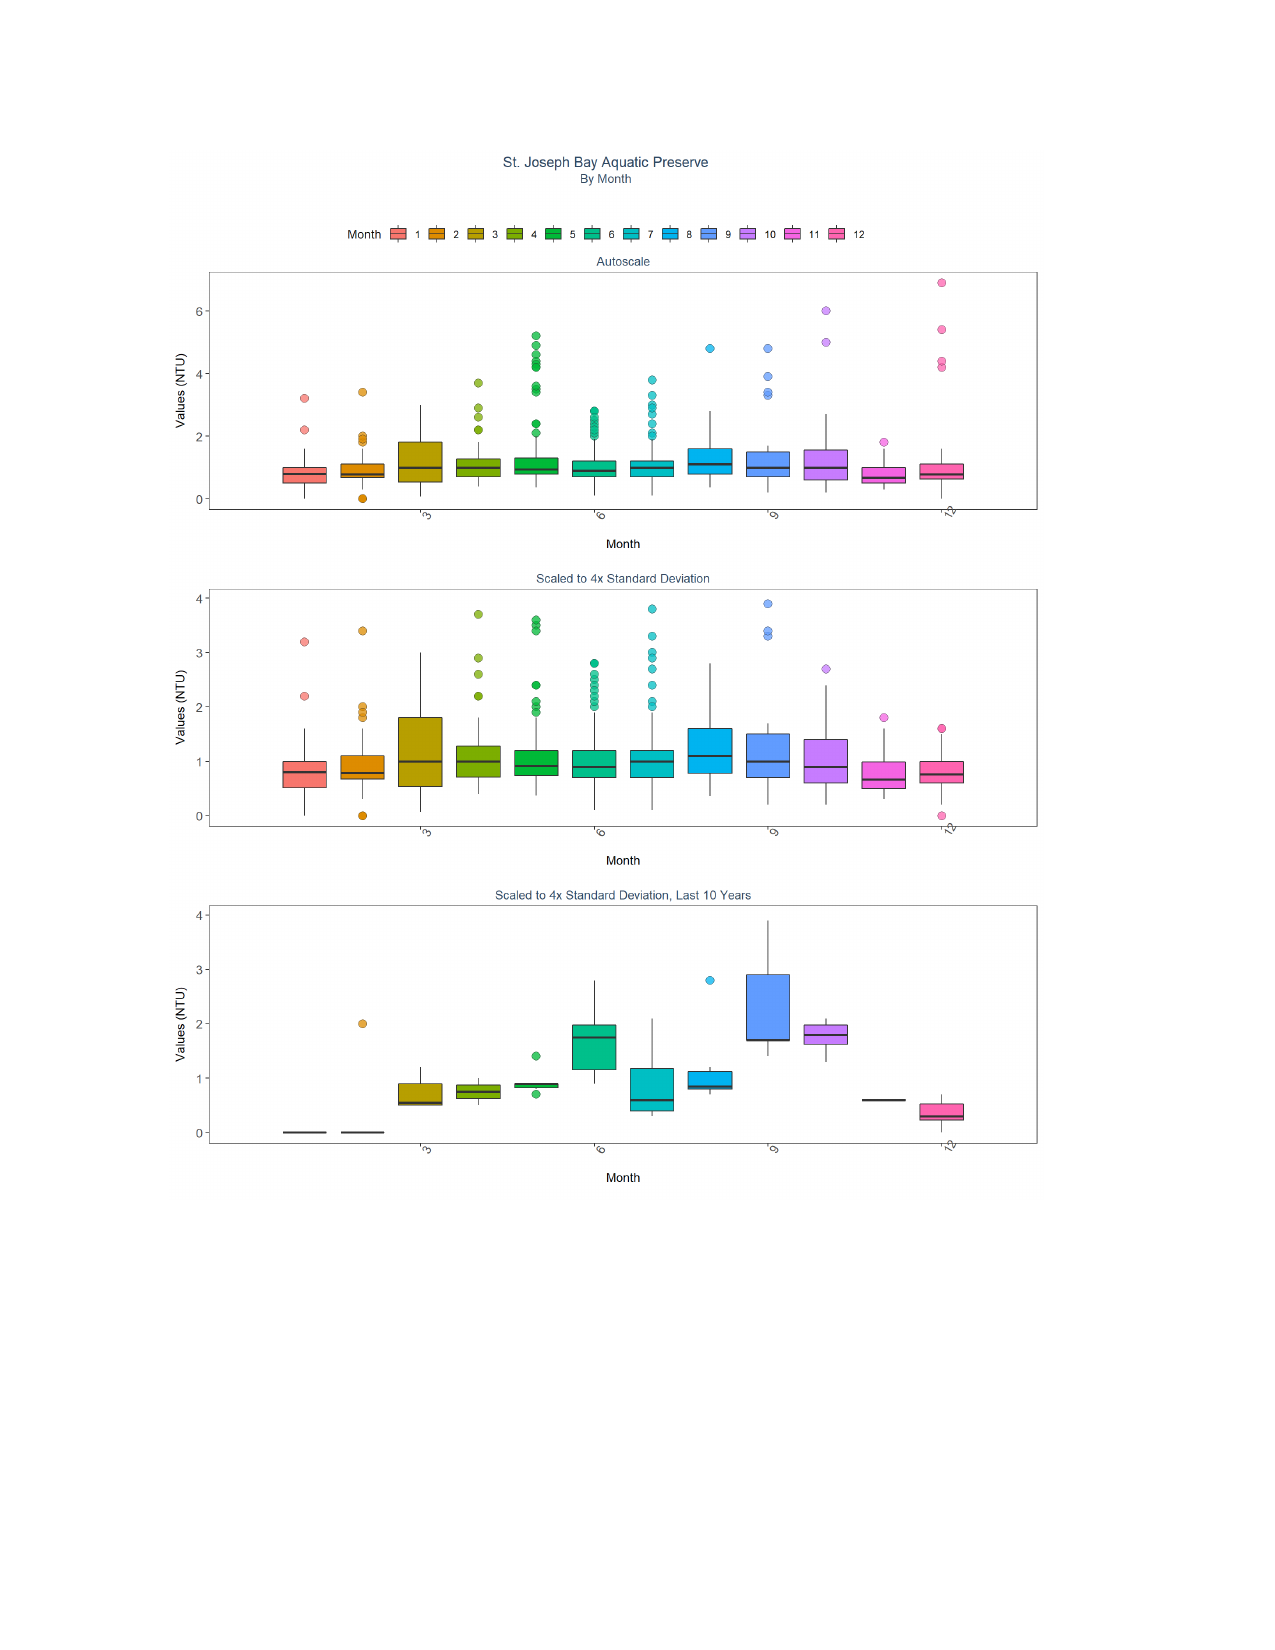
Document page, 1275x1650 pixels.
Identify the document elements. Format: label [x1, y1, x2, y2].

picture [168, 150, 1044, 1200]
